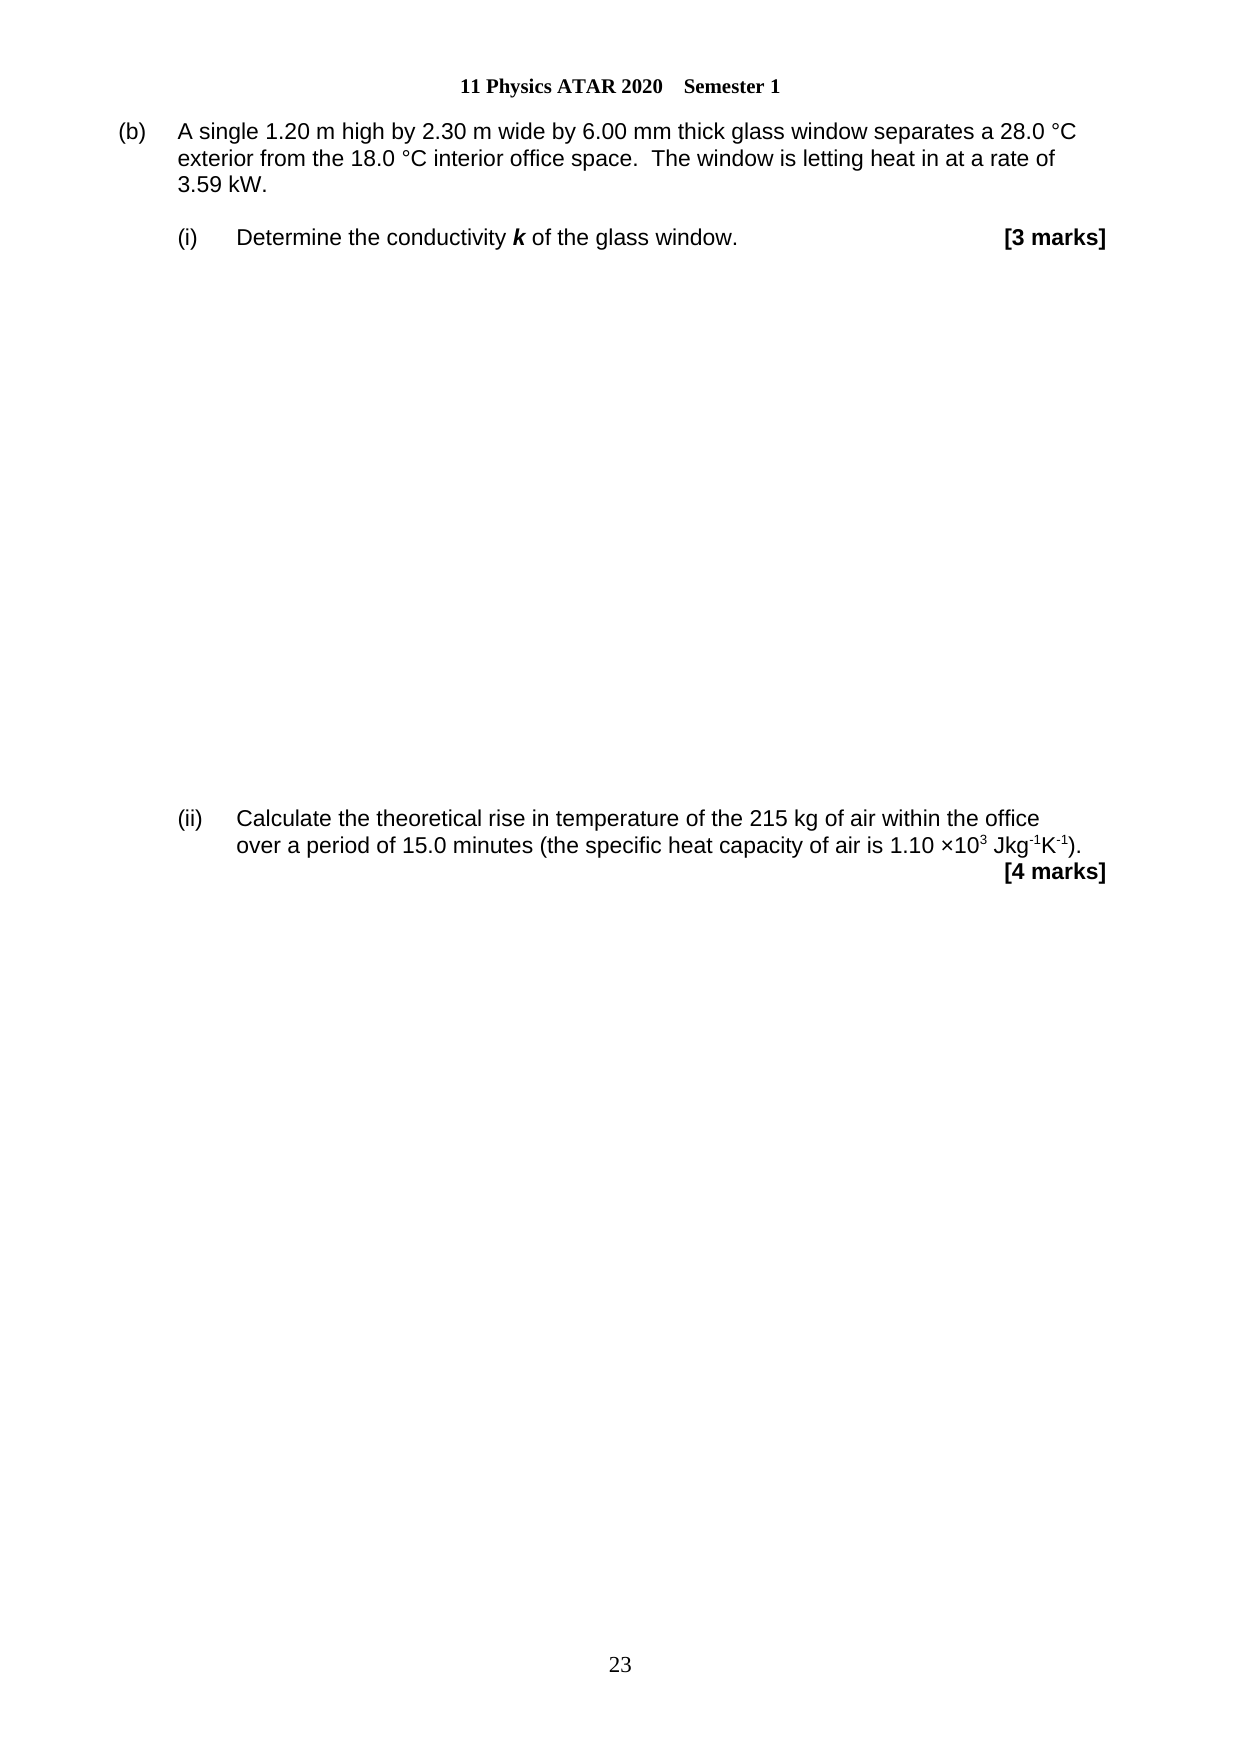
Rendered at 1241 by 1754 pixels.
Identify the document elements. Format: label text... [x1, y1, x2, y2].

text 3.59 kW. [118, 171, 1122, 197]
text (i) Determine the conductivity k of the glass window. [3 marks] [118, 223, 1122, 250]
text (b) A single 1.20 m high by 2.30 m wide by 6.00 mm thick glass window separates a 28.0 °C exterior from the 18.0 °C interior office space. The window is letting heat in at a rate of [118, 118, 1122, 171]
text (ii) Calculate the theoretical rise in temperature of the 215 kg of air within the office over a period of 15.0 minutes (the specific heat capacity of air is 1.10 ×103 Jkg-1K-1). [4 marks] [118, 805, 1122, 884]
